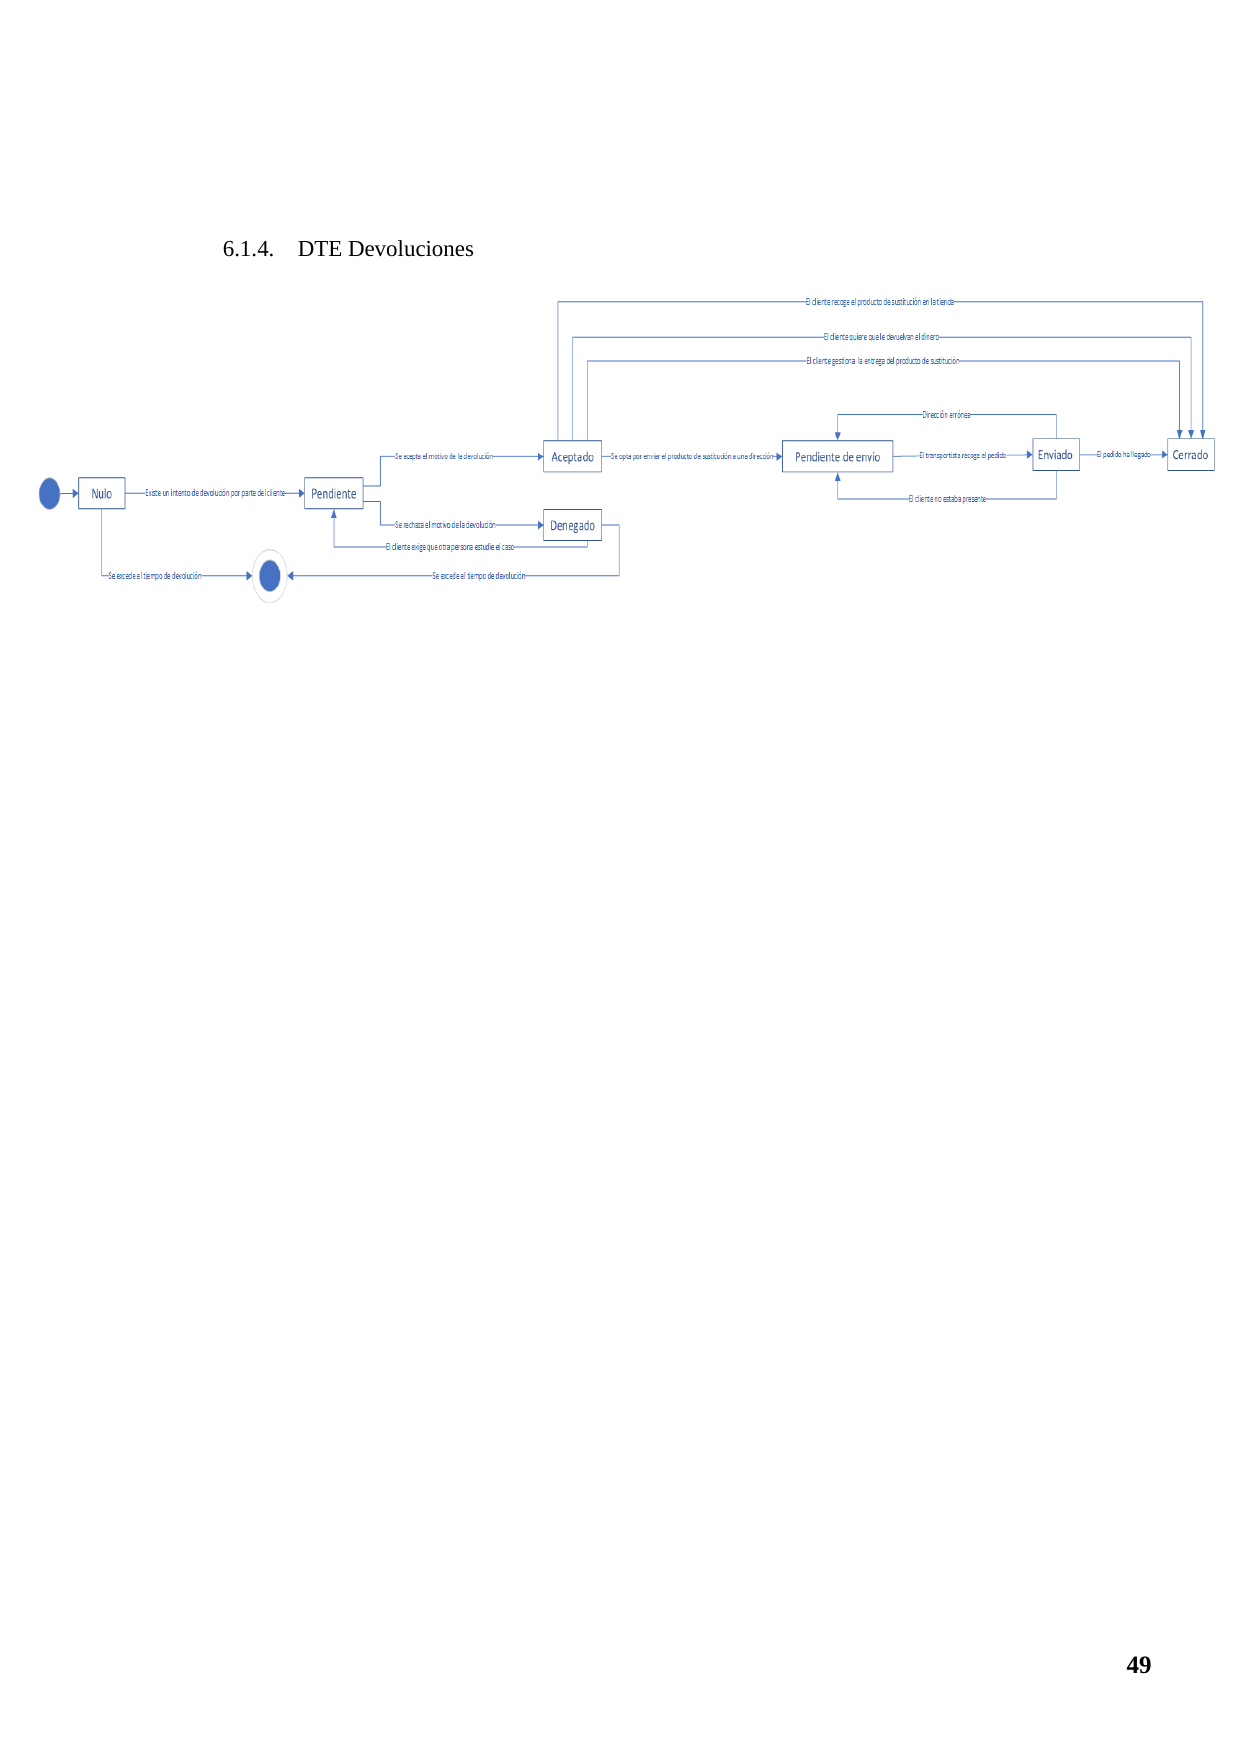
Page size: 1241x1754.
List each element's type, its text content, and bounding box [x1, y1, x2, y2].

list DTE Devoluciones [223, 235, 1152, 261]
picture [35, 291, 1218, 603]
